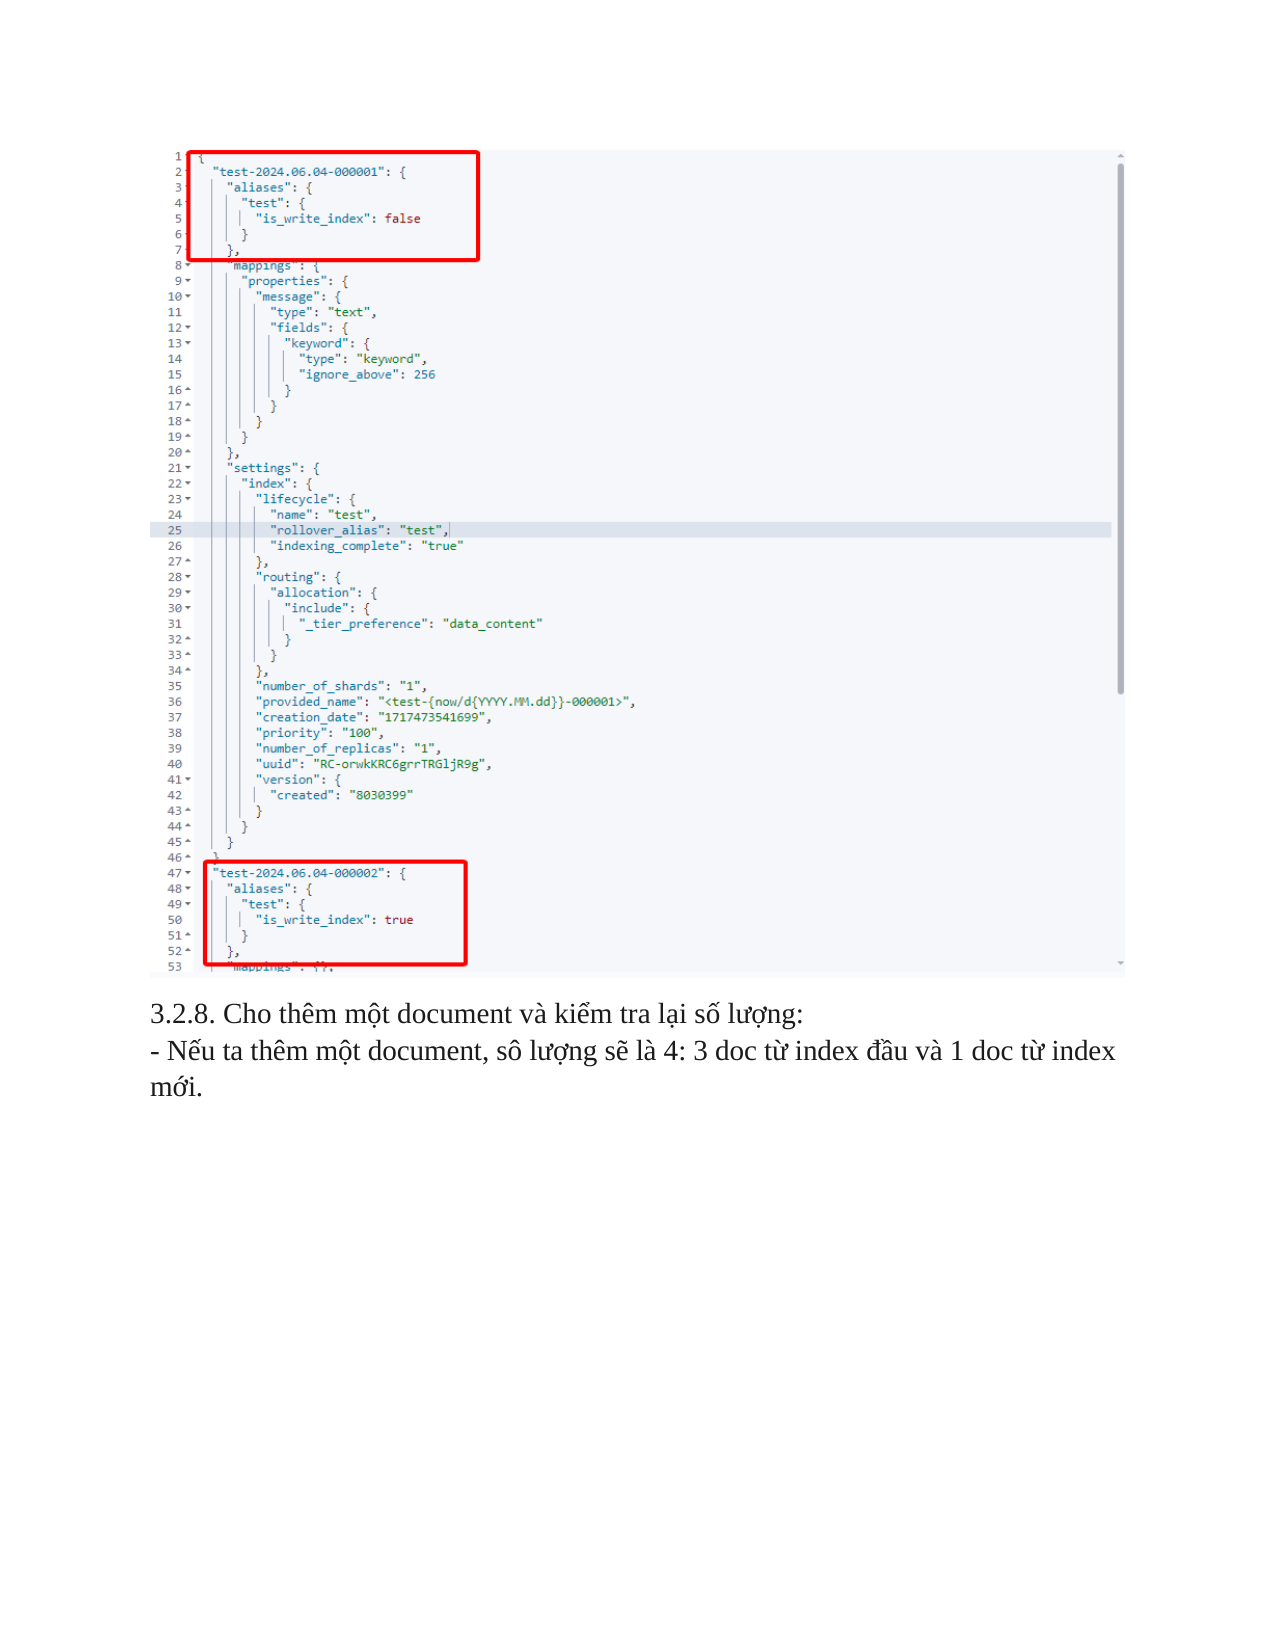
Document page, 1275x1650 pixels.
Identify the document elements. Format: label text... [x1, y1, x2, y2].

text - Nếu ta thêm một document, sô lượng sẽ là 4: 3 doc từ index đầu và 1 doc từ index mới. [150, 1033, 1125, 1102]
text 3.2.8. Cho thêm một document và kiểm tra lại số lượng: [150, 997, 1125, 1030]
picture [150, 150, 1125, 978]
